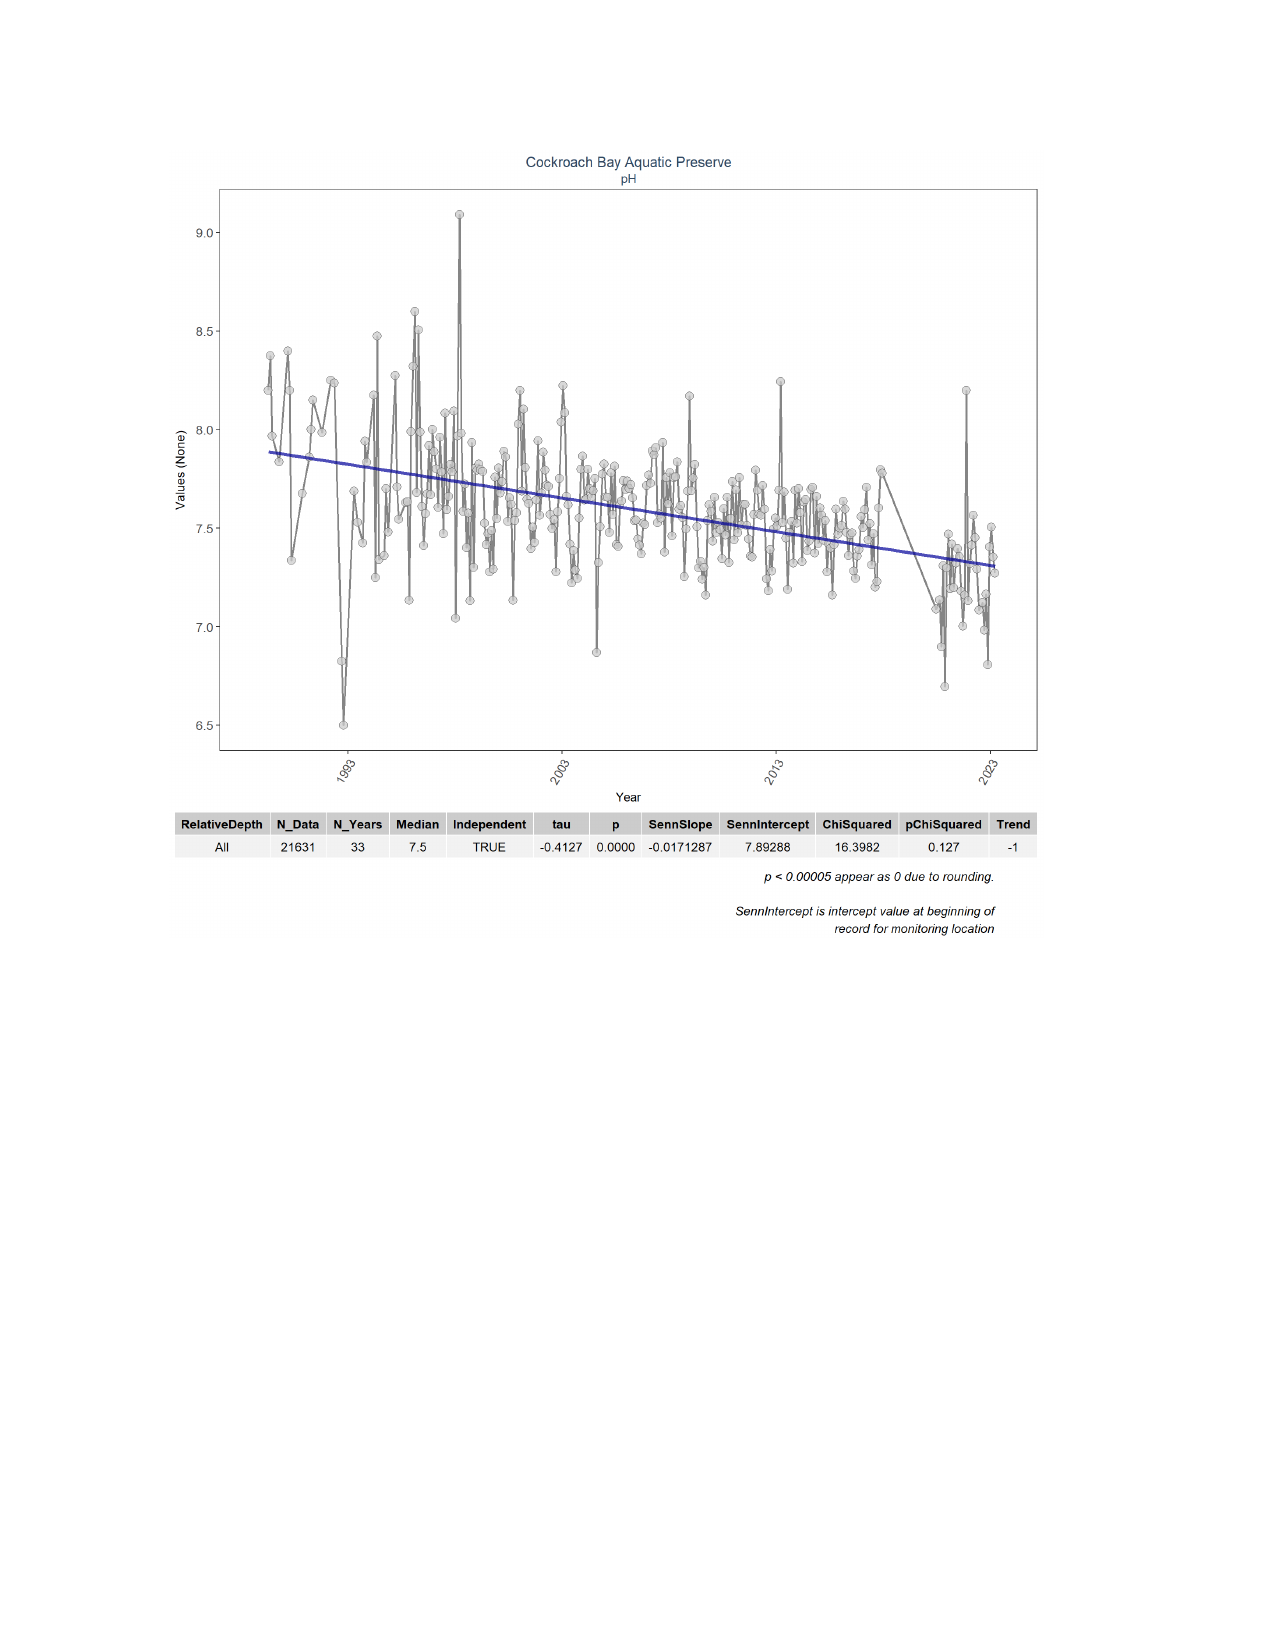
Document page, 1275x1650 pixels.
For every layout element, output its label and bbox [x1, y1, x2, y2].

picture [168, 150, 1044, 938]
